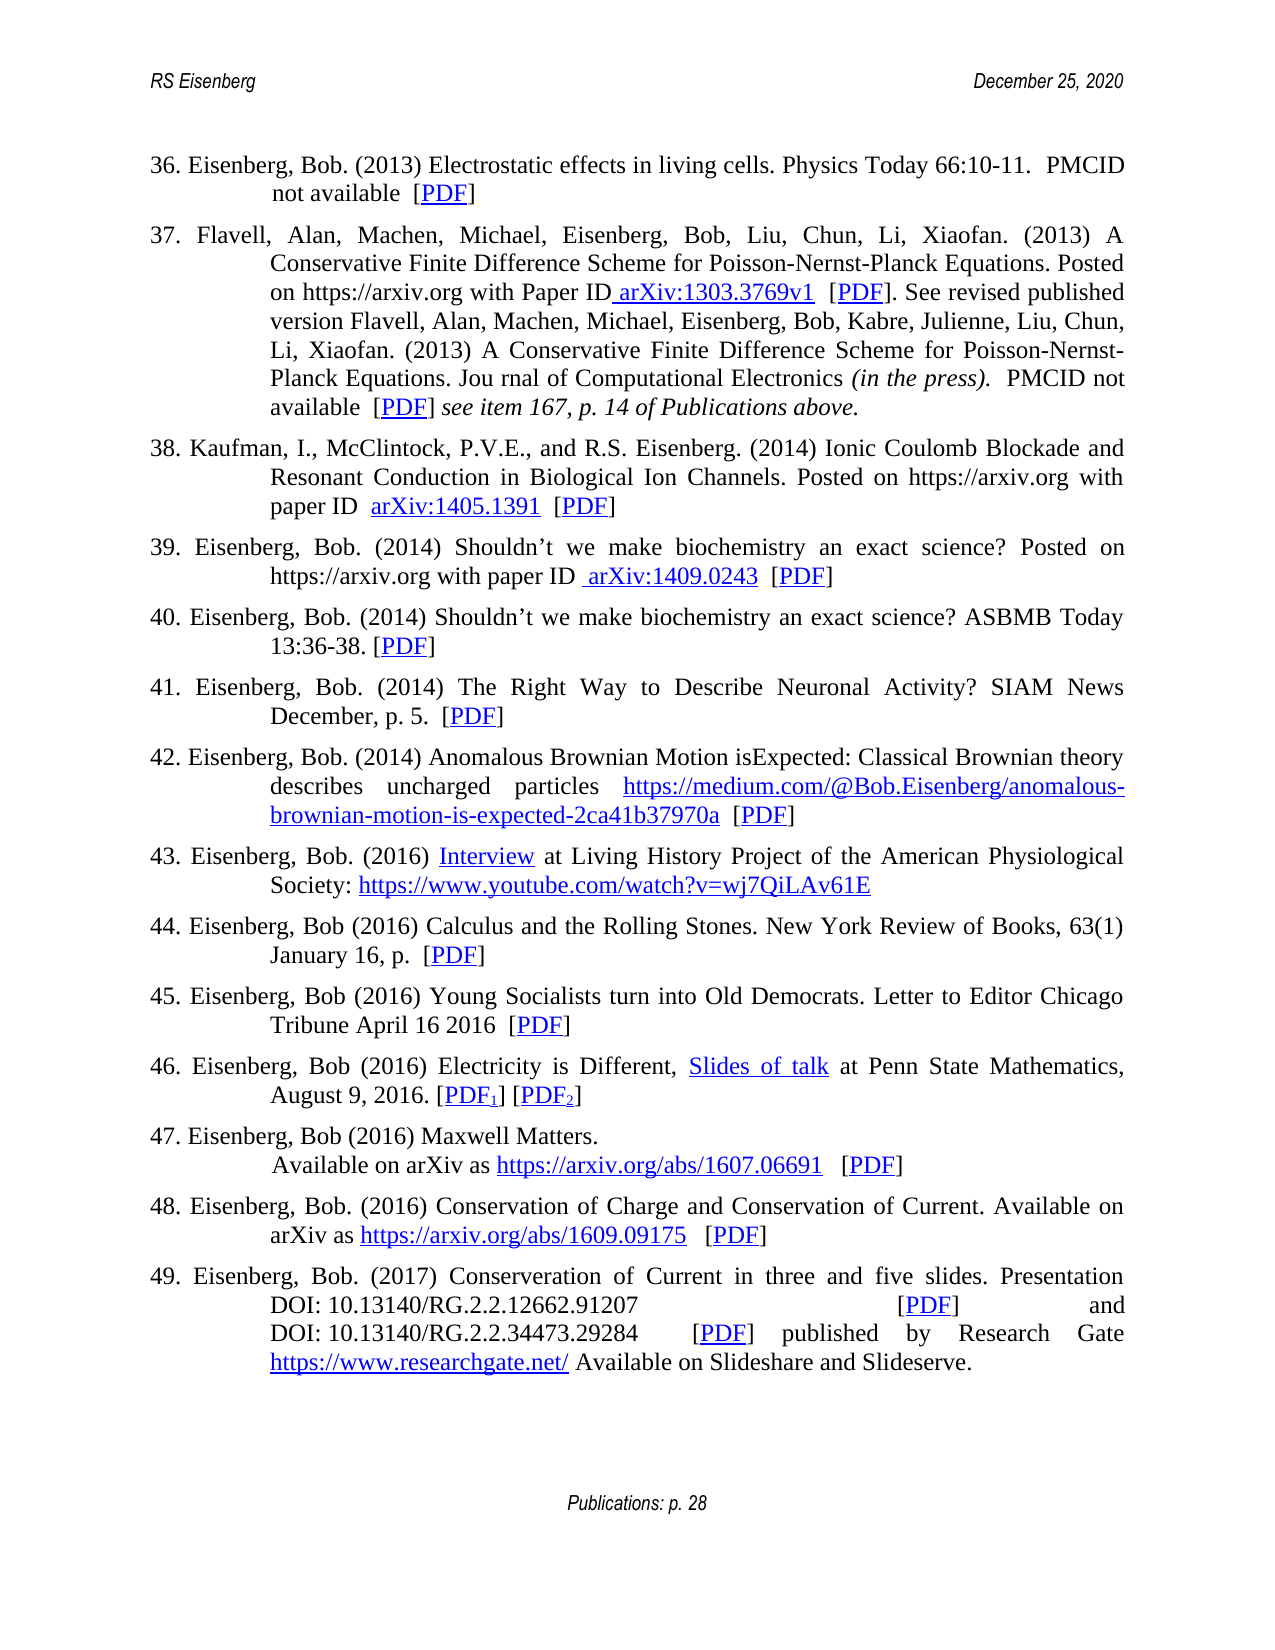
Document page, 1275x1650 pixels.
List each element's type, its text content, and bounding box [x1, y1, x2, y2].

text 48. Eisenberg, Bob. (2016) Conservation of Charge and Conservation of Current. Available on arXiv as https://arxiv.org/abs/1609.09175 [PDF] [150, 1191, 1125, 1248]
text 38. Kaufman, I., McClintock, P.V.E., and R.S. Eisenberg. (2014) Ionic Coulomb Blockade and Resonant Conduction in Biological Ion Channels. Posted on https://arxiv.org with paper ID arXiv:1405.1391 [PDF] [150, 433, 1125, 520]
text 44. Eisenberg, Bob (2016) Calculus and the Rolling Stones. New York Review of Books, 63(1) January 16, p. [PDF] [150, 911, 1125, 968]
text 42. Eisenberg, Bob. (2014) Anomalous Brownian Motion isExpected: Classical Brownian theory describes uncharged particles https://medium.com/@Bob.Eisenberg/anomalous-brownian-motion-is-expected-2ca41b37970a [PDF] [150, 742, 1125, 828]
text 40. Eisenberg, Bob. (2014) Shouldn’t we make biochemistry an exact science? ASBMB Today 13:36-38. [PDF] [150, 602, 1125, 660]
text 49. Eisenberg, Bob. (2017) Conserveration of Current in three and five slides. Presentation DOI: 10.13140/RG.2.2.12662.91207 [PDF] and DOI: 10.13140/RG.2.2.34473.29284 [PDF] published by Research Gate https://www.researchgate.net/ Available on Slideshare and Slideserve. [150, 1261, 1125, 1376]
text Available on arXiv as https://arxiv.org/abs/1607.06691 [PDF] [271, 1150, 1125, 1178]
text 43. Eisenberg, Bob. (2016) Interview at Living History Project of the American Physiological Society: https://www.youtube.com/watch?v=wj7QiLAv61E [150, 841, 1125, 898]
text 46. Eisenberg, Bob (2016) Electricity is Different, Slides of talk at Penn State Mathematics, August 9, 2016. [PDF1] [PDF2] [150, 1051, 1125, 1108]
text 45. Eisenberg, Bob (2016) Young Socialists turn into Old Democrats. Letter to Editor Chicago Tribune April 16 2016 [PDF] [150, 981, 1125, 1038]
text 37. Flavell, Alan, Machen, Michael, Eisenberg, Bob, Liu, Chun, Li, Xiaofan. (2013) A Conservative Finite Difference Scheme for Poisson-Nernst-Planck Equations. Posted on https://arxiv.org with Paper ID arXiv:1303.3769v1 [PDF]. See revised published version Flavell, Alan, Machen, Michael, Eisenberg, Bob, Kabre, Julienne, Liu, Chun, Li, Xiaofan. (2013) A Conservative Finite Difference Scheme for Poisson-Nernst-Planck Equations. Jou rnal of Computational Electronics (in the press). PMCID not available [PDF] see item 167, p. 14 of Publications above. [150, 220, 1125, 421]
text 39. Eisenberg, Bob. (2014) Shouldn’t we make biochemistry an exact science? Posted on https://arxiv.org with paper ID arXiv:1409.0243 [PDF] [150, 532, 1125, 590]
text 36. Eisenberg, Bob. (2013) Electrostatic effects in living cells. Physics Today 66:10-11. PMCID not available [PDF] [150, 150, 1125, 207]
text 41. Eisenberg, Bob. (2014) The Right Way to Describe Neuronal Activity? SIAM News December, p. 5. [PDF] [150, 672, 1125, 730]
text 47. Eisenberg, Bob (2016) Maxwell Matters. [150, 1121, 1125, 1150]
